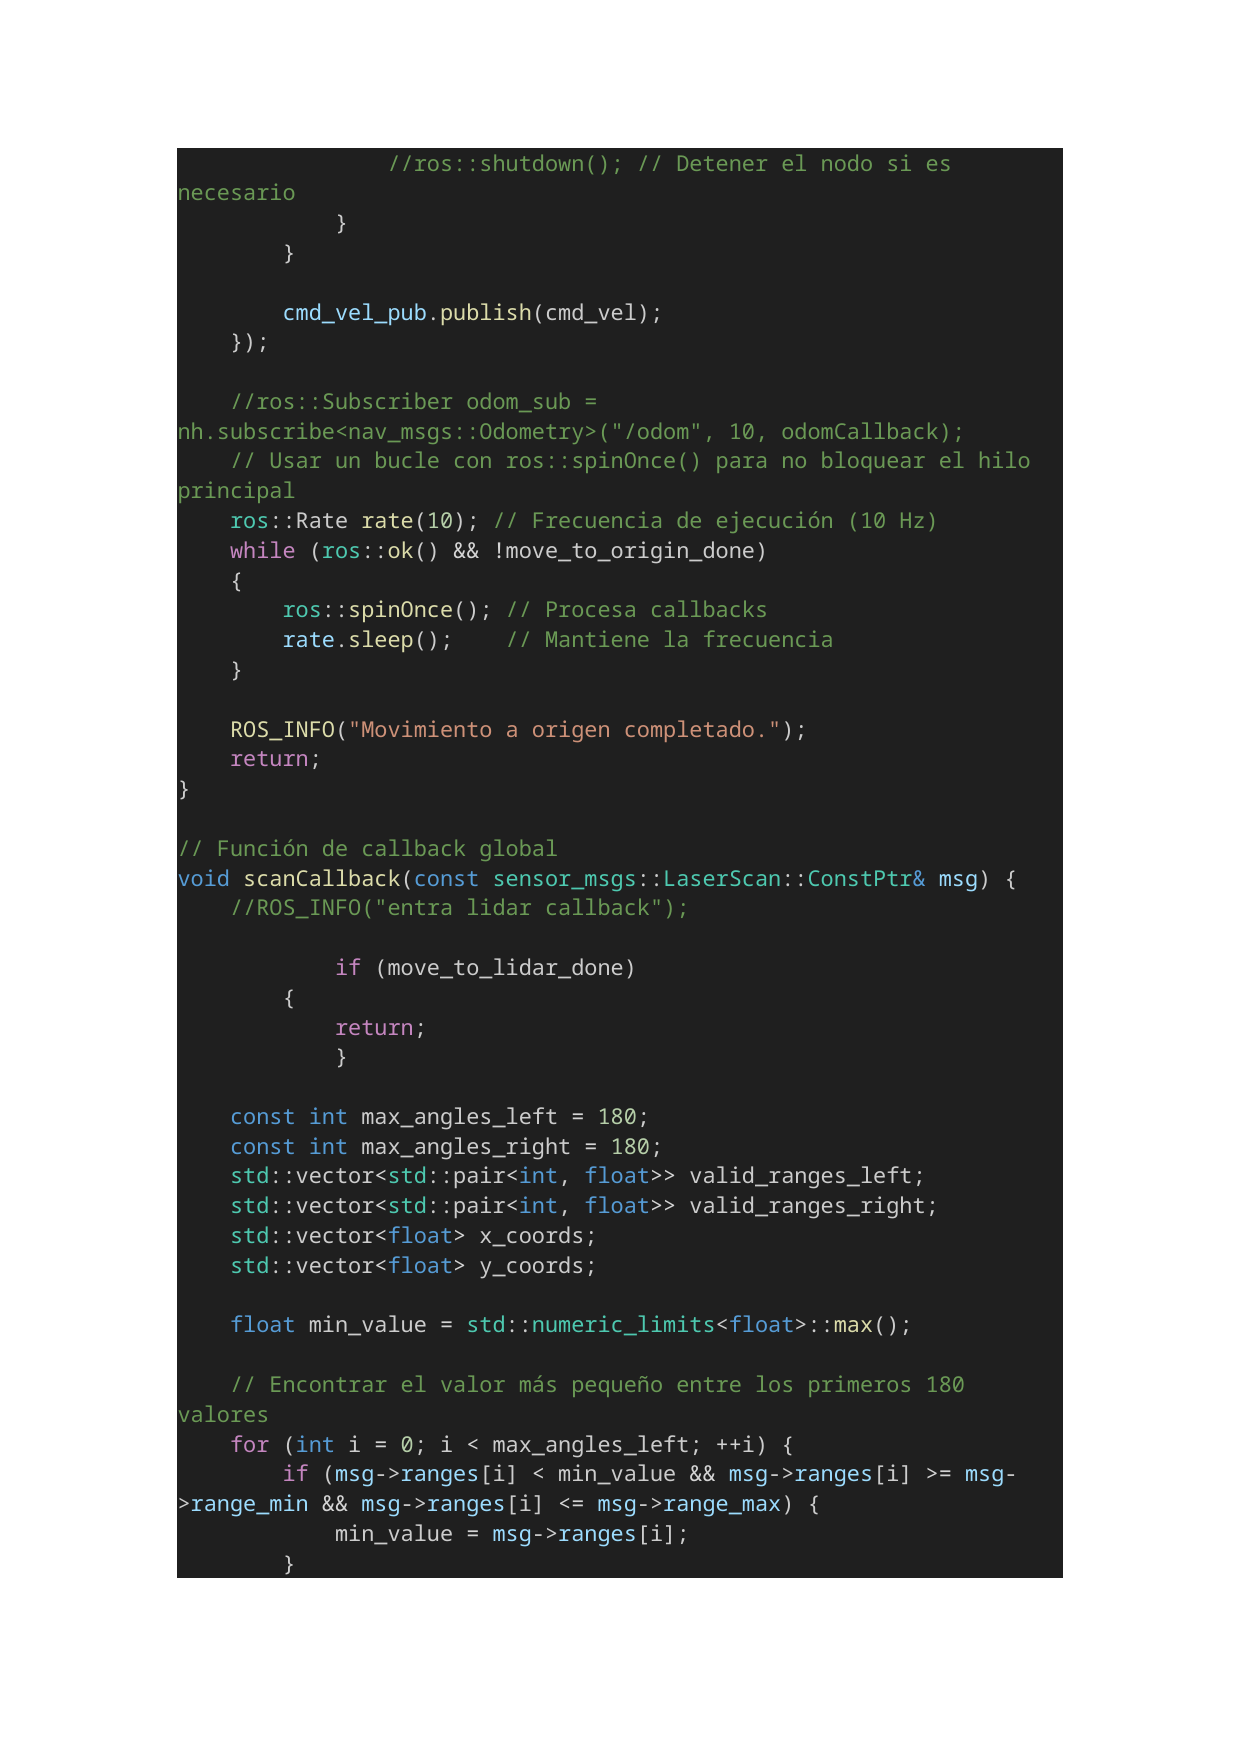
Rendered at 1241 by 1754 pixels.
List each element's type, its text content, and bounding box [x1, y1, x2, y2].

text rate.sleep(); // Mantiene la frecuencia [177, 624, 1063, 654]
text void scanCallback(const sensor_msgs::LaserScan::ConstPtr& msg) { [177, 863, 1063, 892]
text return; [177, 1012, 1063, 1041]
text //ROS_INFO("entra lidar callback"); [177, 892, 1063, 922]
text min_value = msg->ranges[i]; [177, 1518, 1063, 1548]
text } [177, 237, 1063, 267]
text //ros::shutdown(); // Detener el nodo si es necesario [177, 148, 1063, 207]
text } [177, 773, 1063, 803]
text while (ros::ok() && !move_to_origin_done) [177, 535, 1063, 565]
text //ros::Subscriber odom_sub = nh.subscribe<nav_msgs::Odometry>("/odom", 10, odomCallback); [177, 386, 1063, 446]
text ros::Rate rate(10); // Frecuencia de ejecución (10 Hz) [177, 505, 1063, 535]
text } [177, 207, 1063, 237]
text // Función de callback global [177, 833, 1063, 863]
text if (msg->ranges[i] < min_value && msg->ranges[i] >= msg->range_min && msg->ranges[i] <= msg->range_max) { [177, 1458, 1063, 1518]
text std::vector<float> x_coords; [177, 1220, 1063, 1250]
text // Encontrar el valor más pequeño entre los primeros 180 valores [177, 1369, 1063, 1429]
text std::vector<std::pair<int, float>> valid_ranges_left; [177, 1161, 1063, 1190]
text float min_value = std::numeric_limits<float>::max(); [177, 1309, 1063, 1339]
text } [177, 654, 1063, 684]
text const int max_angles_right = 180; [177, 1131, 1063, 1161]
text return; [177, 743, 1063, 773]
text const int max_angles_left = 180; [177, 1101, 1063, 1131]
text if (move_to_lidar_done) [177, 952, 1063, 982]
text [177, 1429, 1063, 1458]
text // Usar un bucle con ros::spinOnce() para no bloquear el hilo principal [177, 446, 1063, 505]
text std::vector<std::pair<int, float>> valid_ranges_right; [177, 1190, 1063, 1220]
text }); [177, 326, 1063, 356]
text } [177, 1041, 1063, 1071]
text std::vector<float> y_coords; [177, 1250, 1063, 1280]
text ROS_INFO("Movimiento a origen completado."); [177, 714, 1063, 743]
text ros::spinOnce(); // Procesa callbacks [177, 594, 1063, 624]
text cmd_vel_pub.publish(cmd_vel); [177, 297, 1063, 326]
text { [177, 565, 1063, 594]
text } [177, 1548, 1063, 1578]
text { [177, 982, 1063, 1012]
